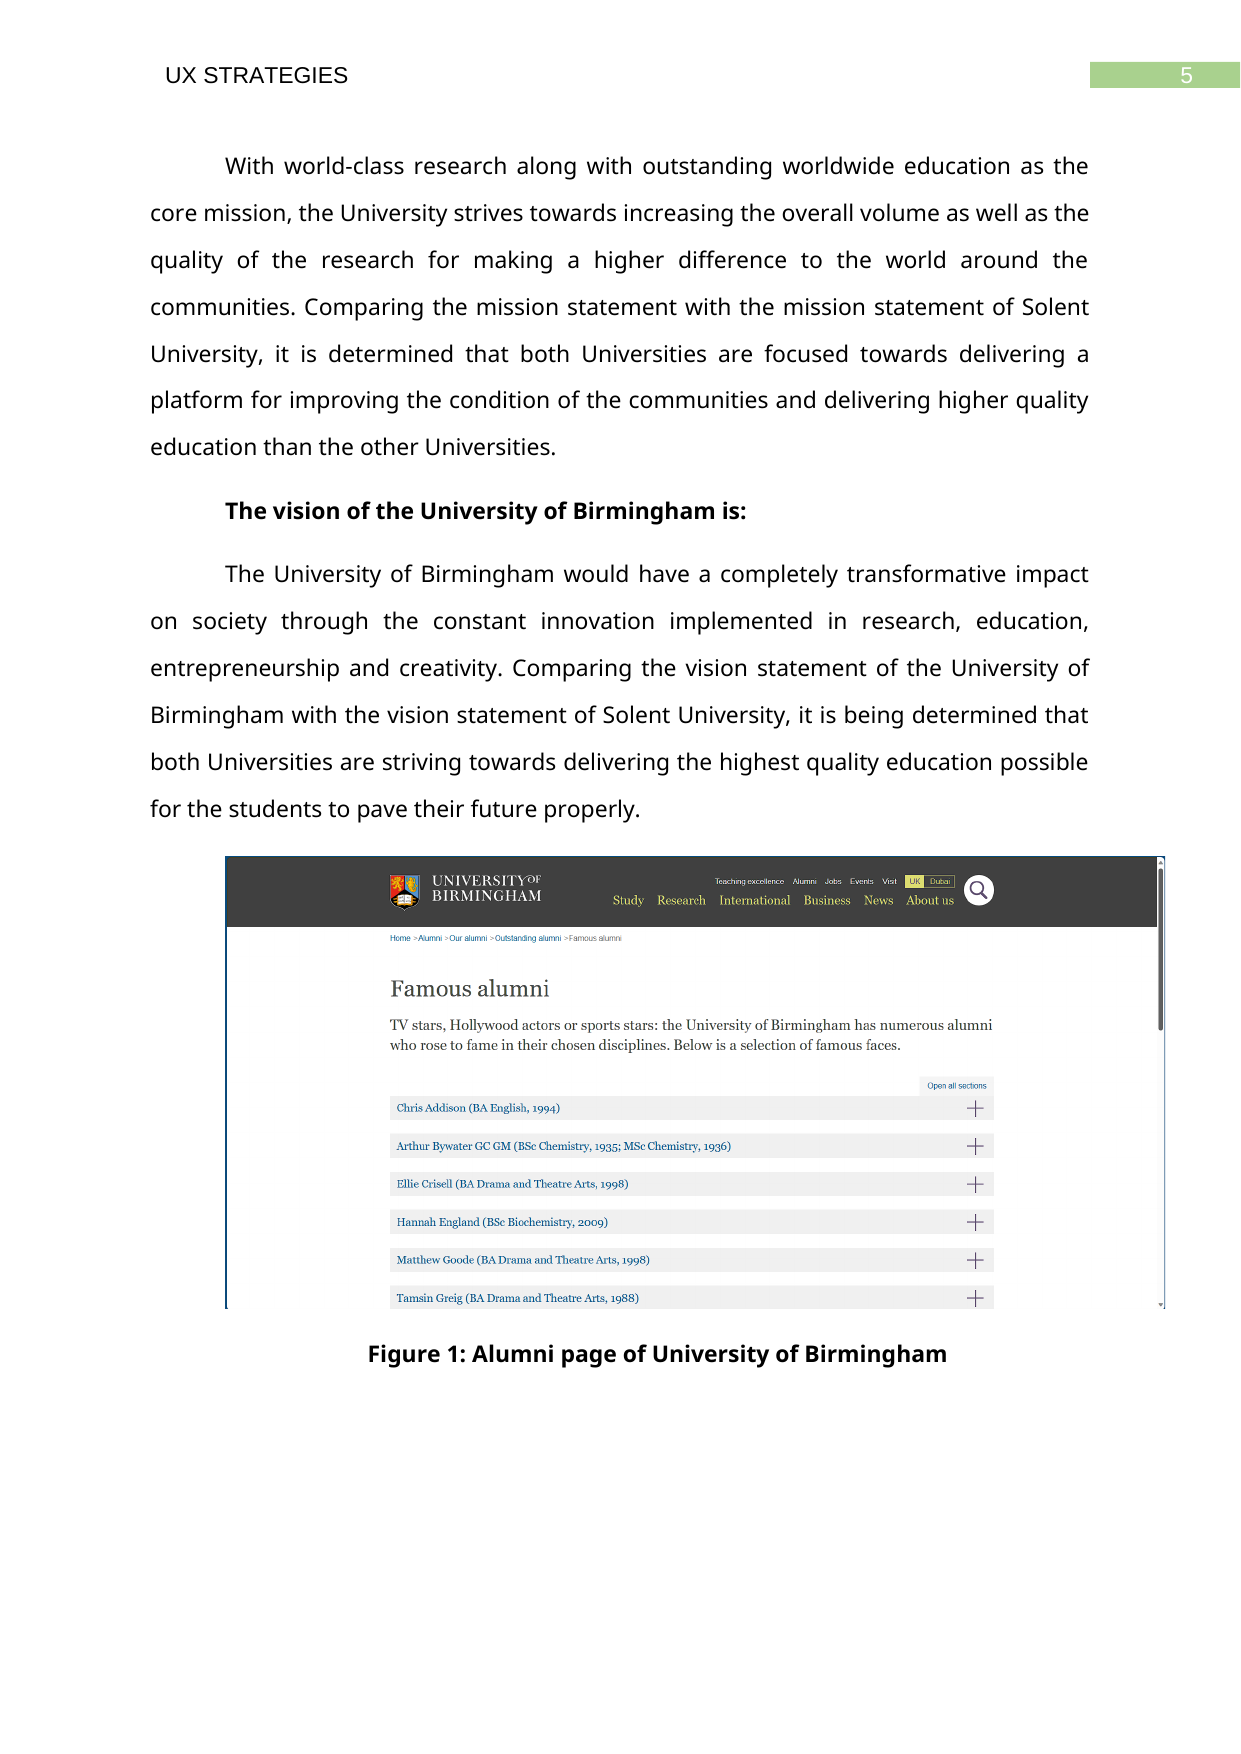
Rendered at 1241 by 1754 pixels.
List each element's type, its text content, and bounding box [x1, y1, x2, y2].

text The vision of the University of Birmingham is: [150, 495, 1090, 526]
text The University of Birmingham would have a completely transformative impact on society through the constant innovation implemented in research, education, entrepreneurship and creativity. Comparing the vision statement of the University of Birmingham with the vision statement of Solent University, it is being determined that both Universities are striving towards delivering the highest quality education possible for the students to pave their future properly. [150, 558, 1090, 824]
text Figure 1: Alumni page of University of Birmingham [150, 1338, 1090, 1370]
picture [225, 856, 1166, 1309]
text With world-class research along with outstanding worldwide education as the core mission, the University strives towards increasing the overall volume as well as the quality of the research for making a higher difference to the world around the communities. Comparing the mission statement with the mission statement of Solent University, it is determined that both Universities are focused towards delivering a platform for improving the condition of the communities and delivering higher quality education than the other Universities. [150, 150, 1090, 462]
